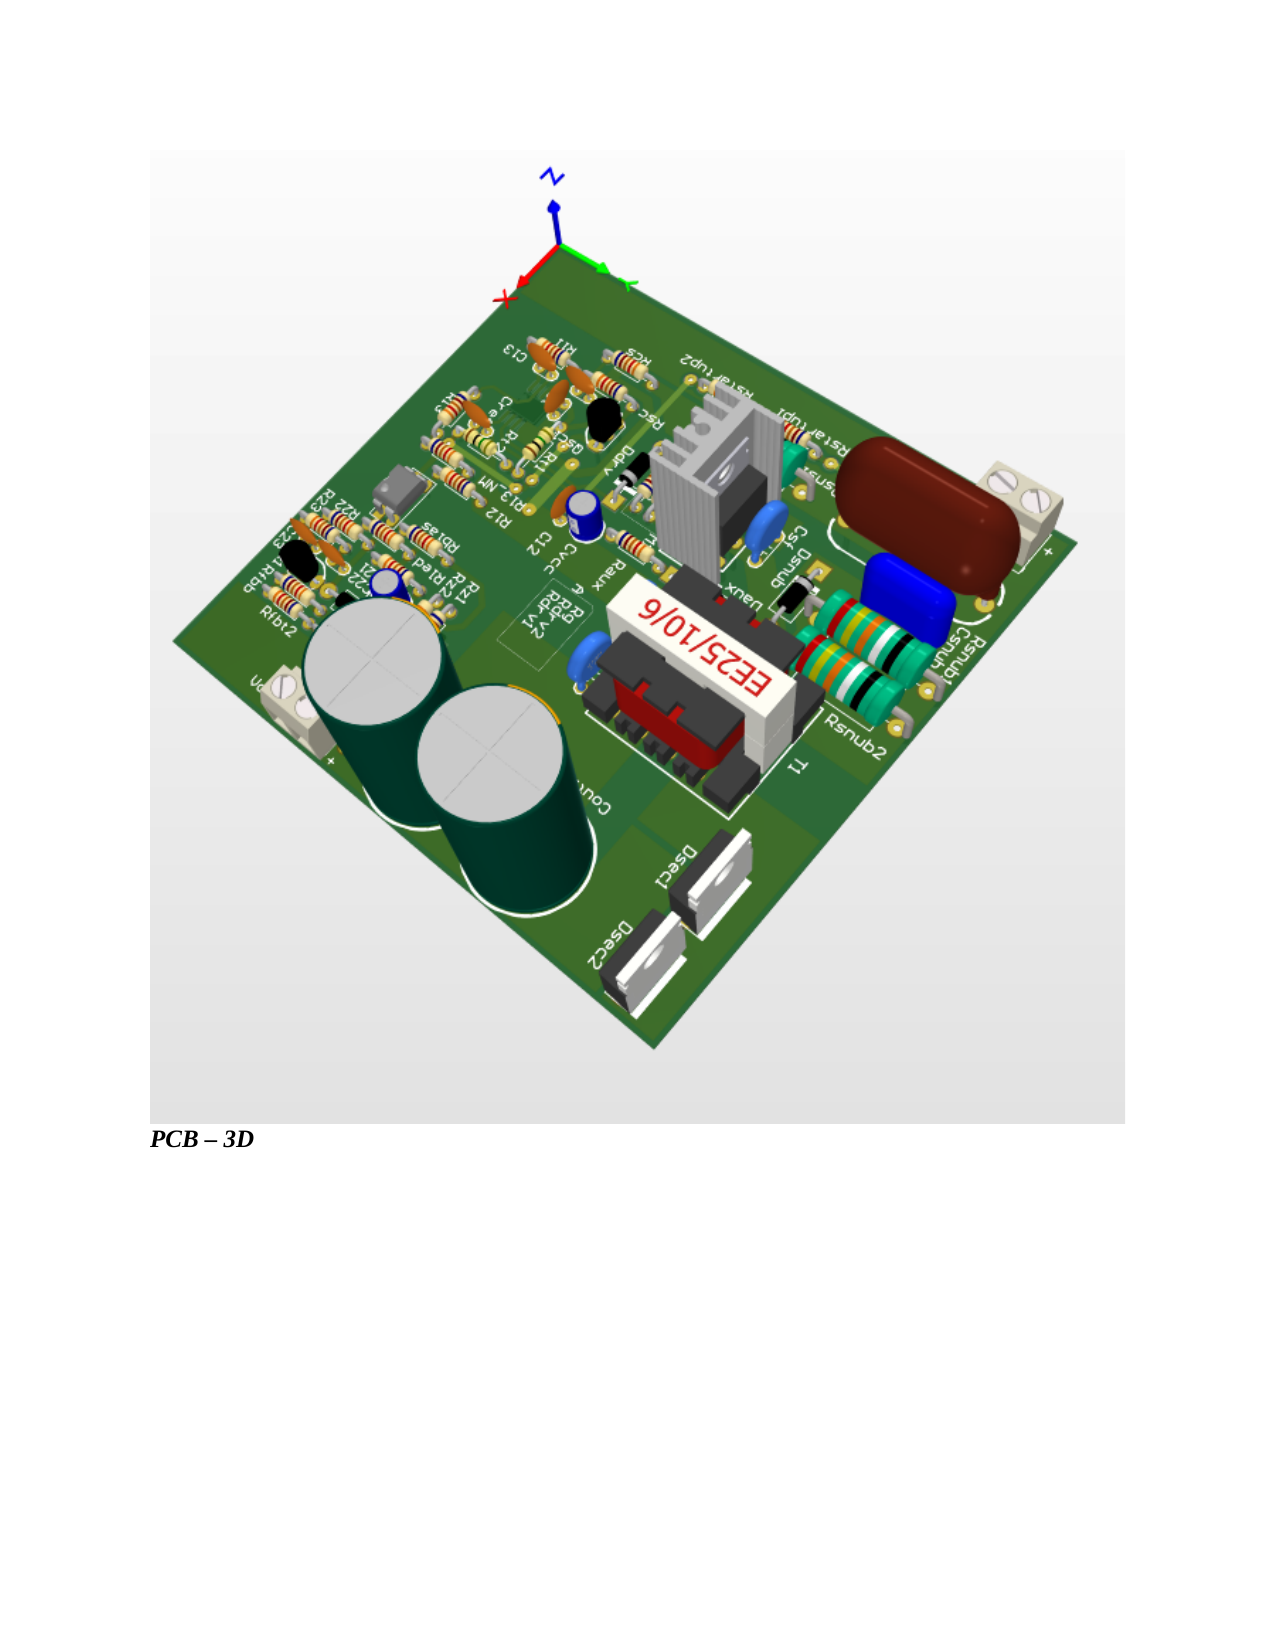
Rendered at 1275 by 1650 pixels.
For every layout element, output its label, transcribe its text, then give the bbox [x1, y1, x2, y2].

picture [150, 150, 1125, 1124]
text PCB layoutPCB – 3DThông số các cuộn dây trong biến áp xung.Sắp xếp các lớp cuộn dây trong biến áp xung. [150, 1124, 1125, 1153]
